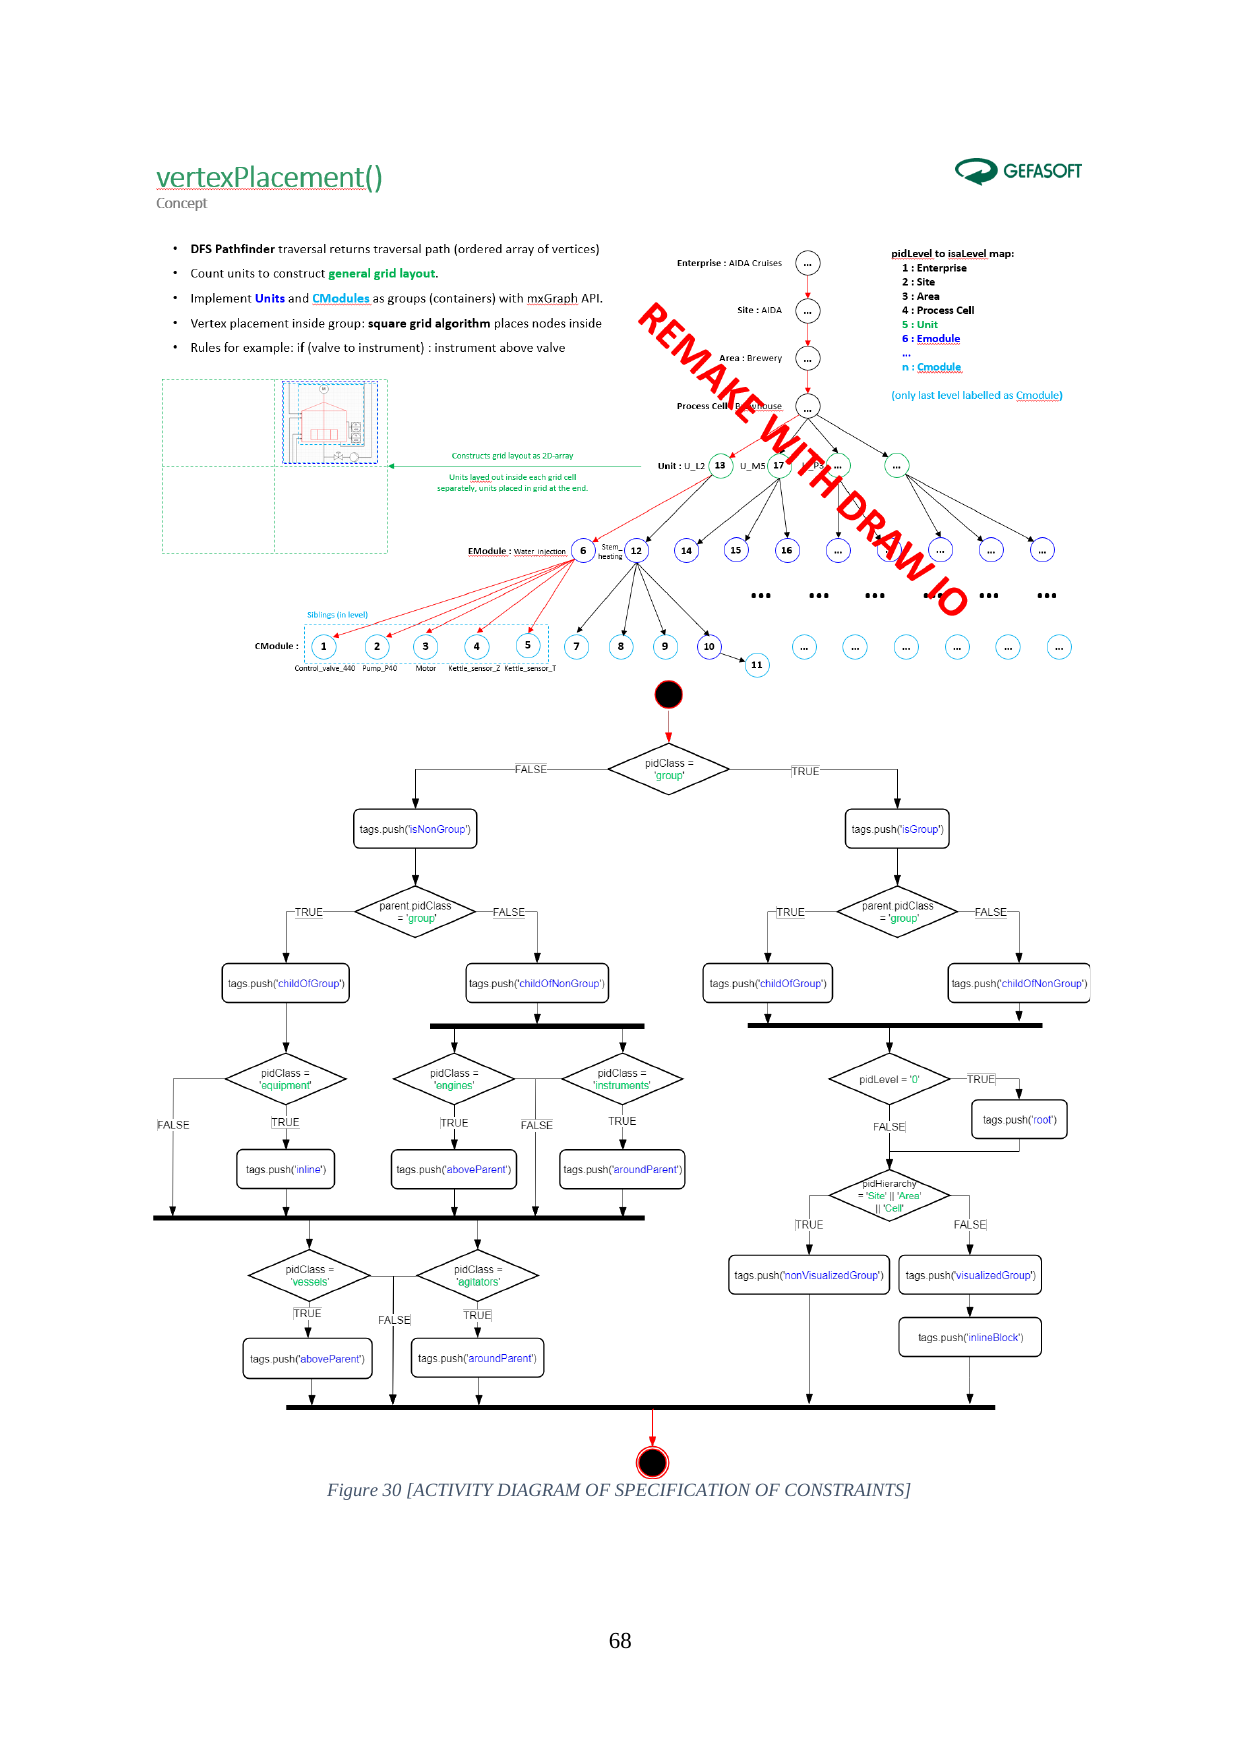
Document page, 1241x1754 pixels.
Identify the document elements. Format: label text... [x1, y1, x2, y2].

text Figure 30 [ACTIVITY DIAGRAM OF SPECIFICATION OF CONSTRAINTS] [150, 1479, 1090, 1500]
picture [150, 150, 1091, 1479]
